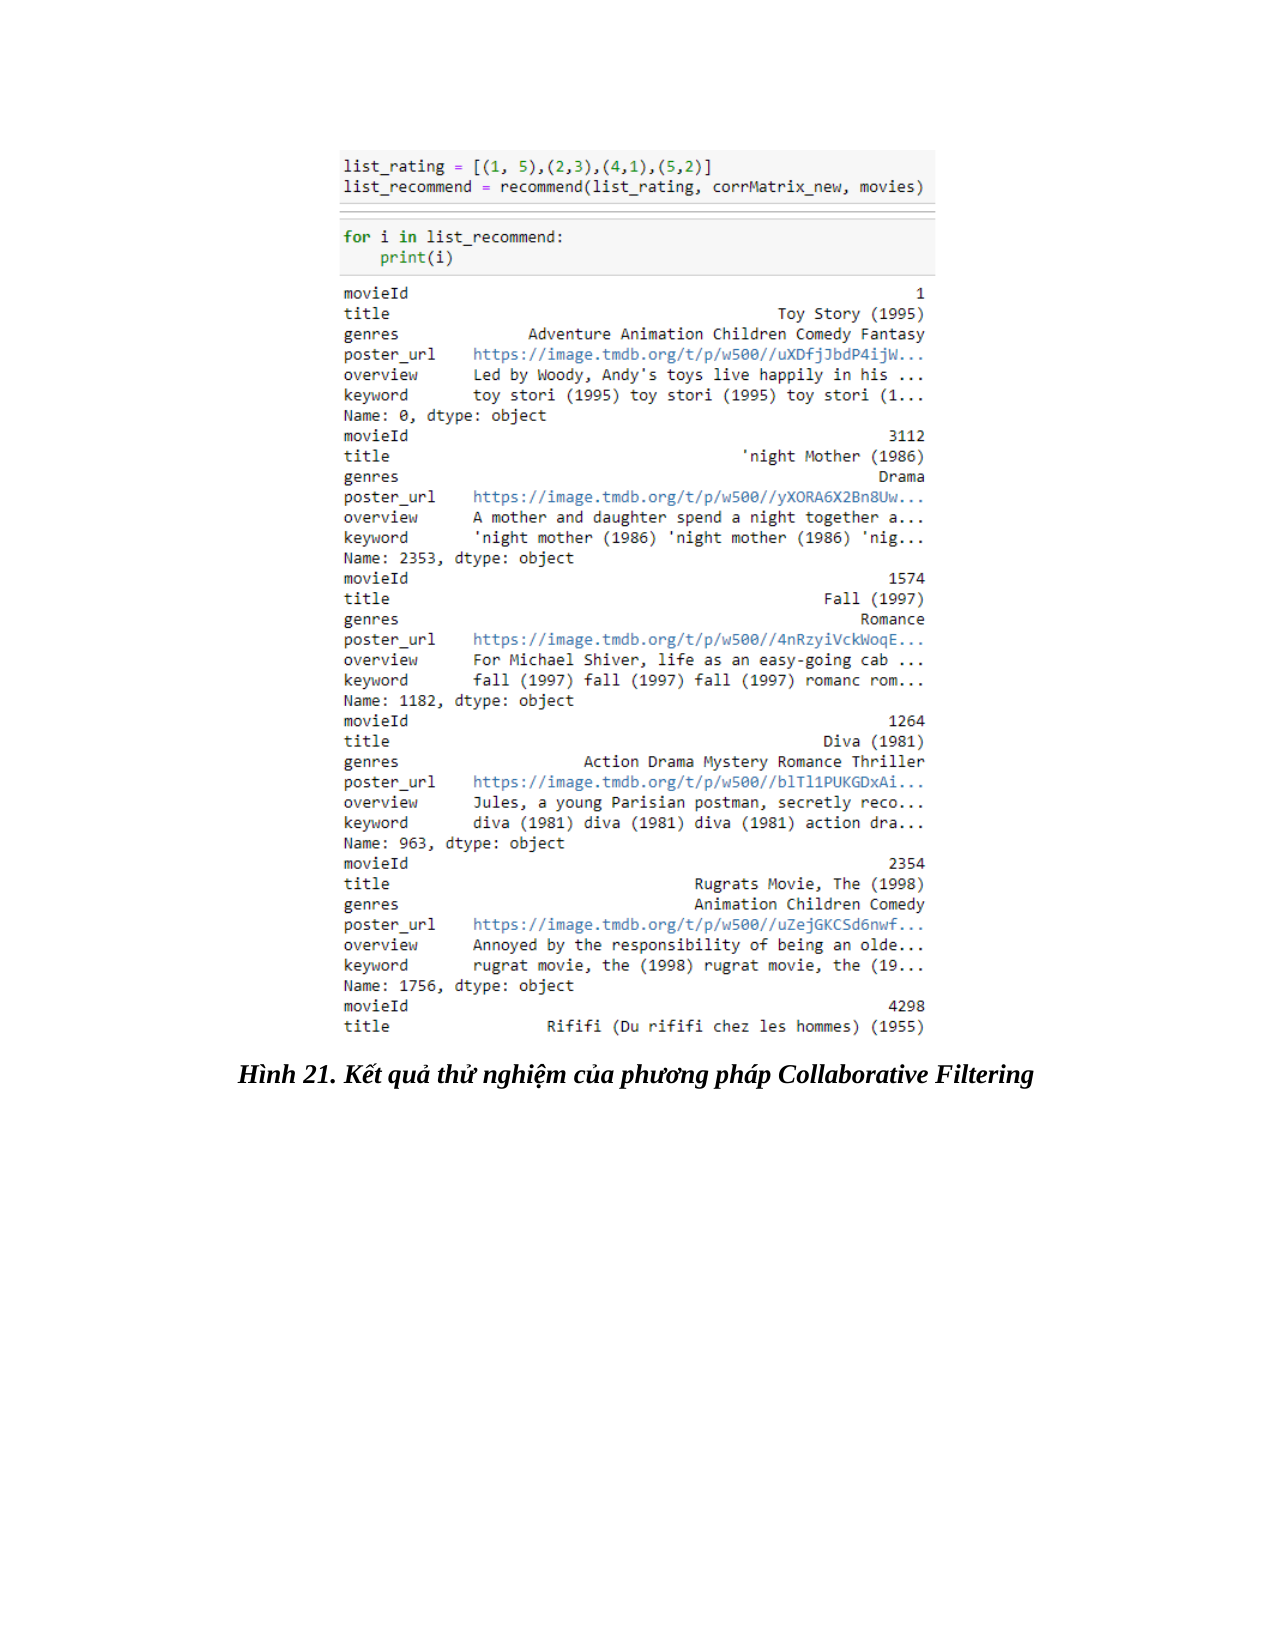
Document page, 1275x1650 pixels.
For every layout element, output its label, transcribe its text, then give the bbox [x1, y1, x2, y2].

picture [339, 150, 936, 1039]
text Hình 21. Kết quả thử nghiệm của phương pháp Collaborative Filtering [150, 1058, 1125, 1089]
